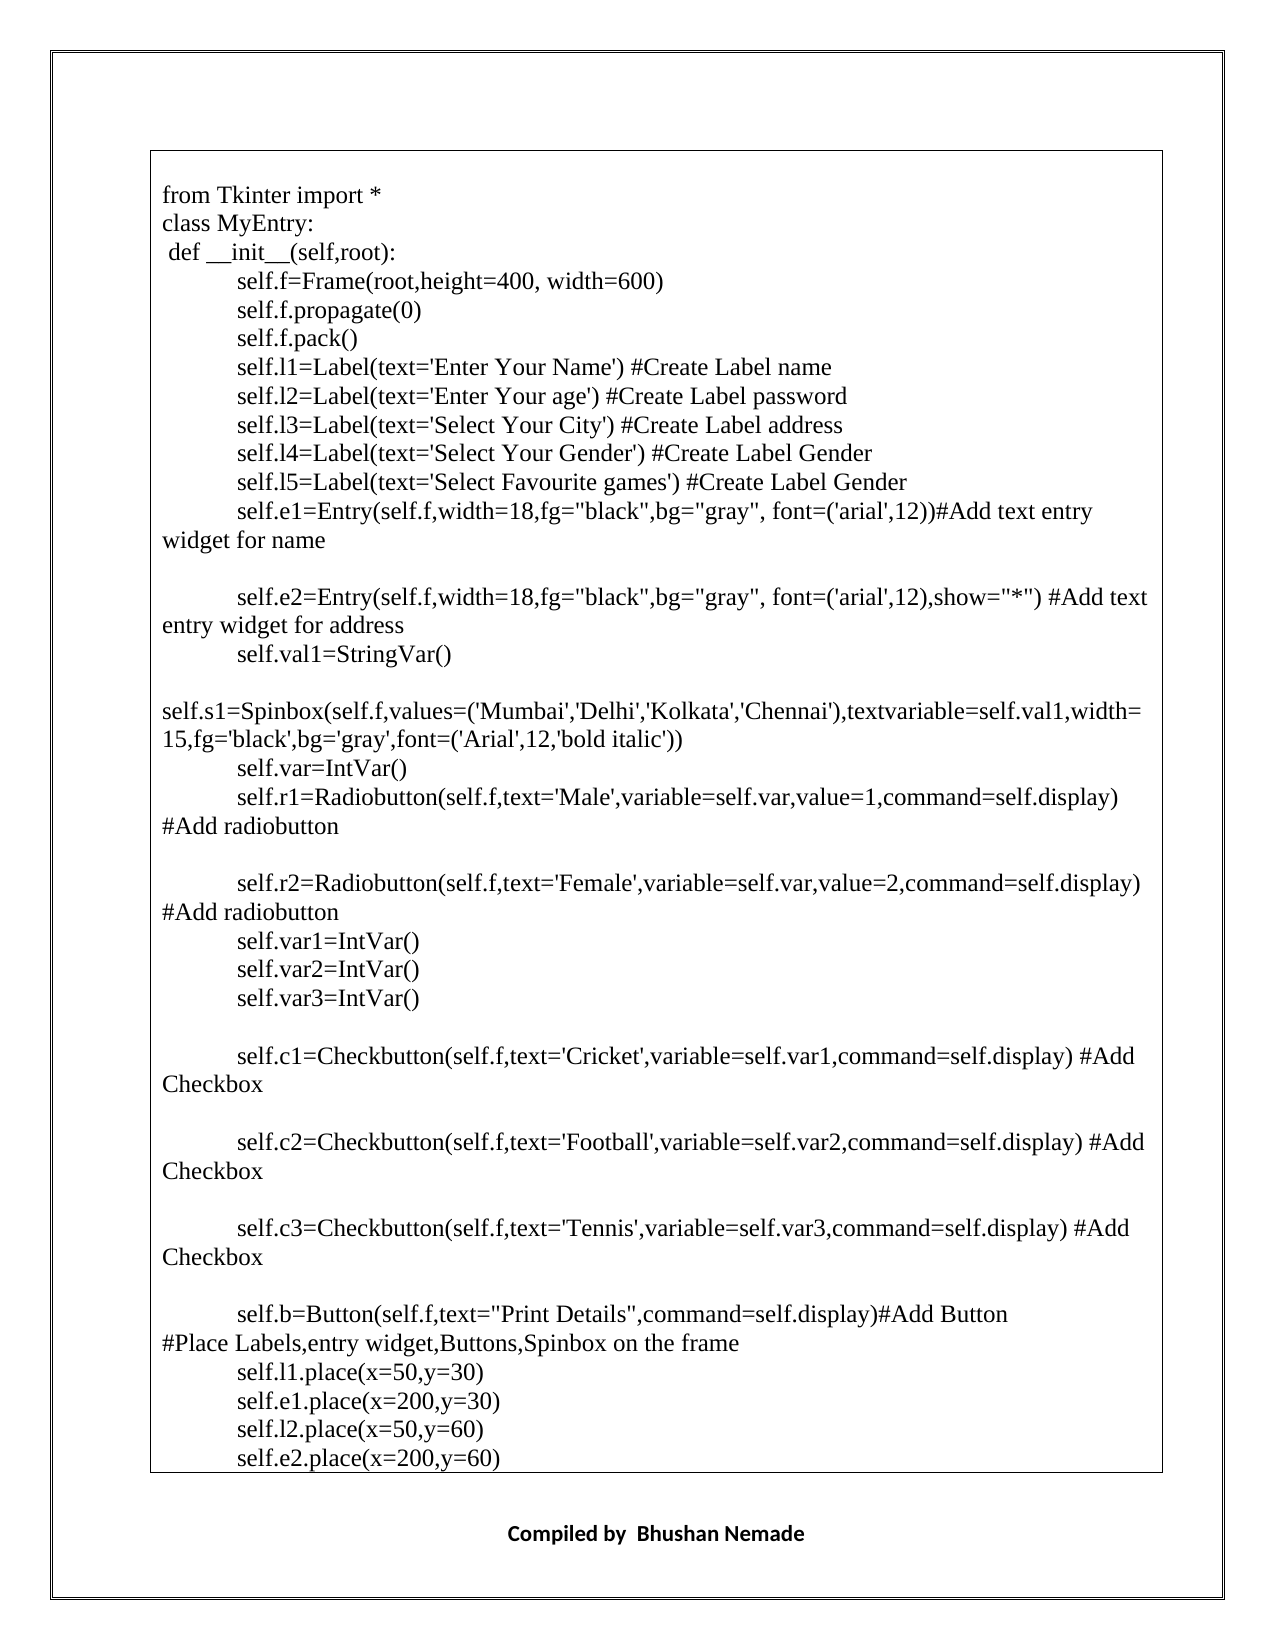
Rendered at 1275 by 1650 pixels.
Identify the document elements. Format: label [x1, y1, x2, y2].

table_header [151, 151, 1162, 1472]
